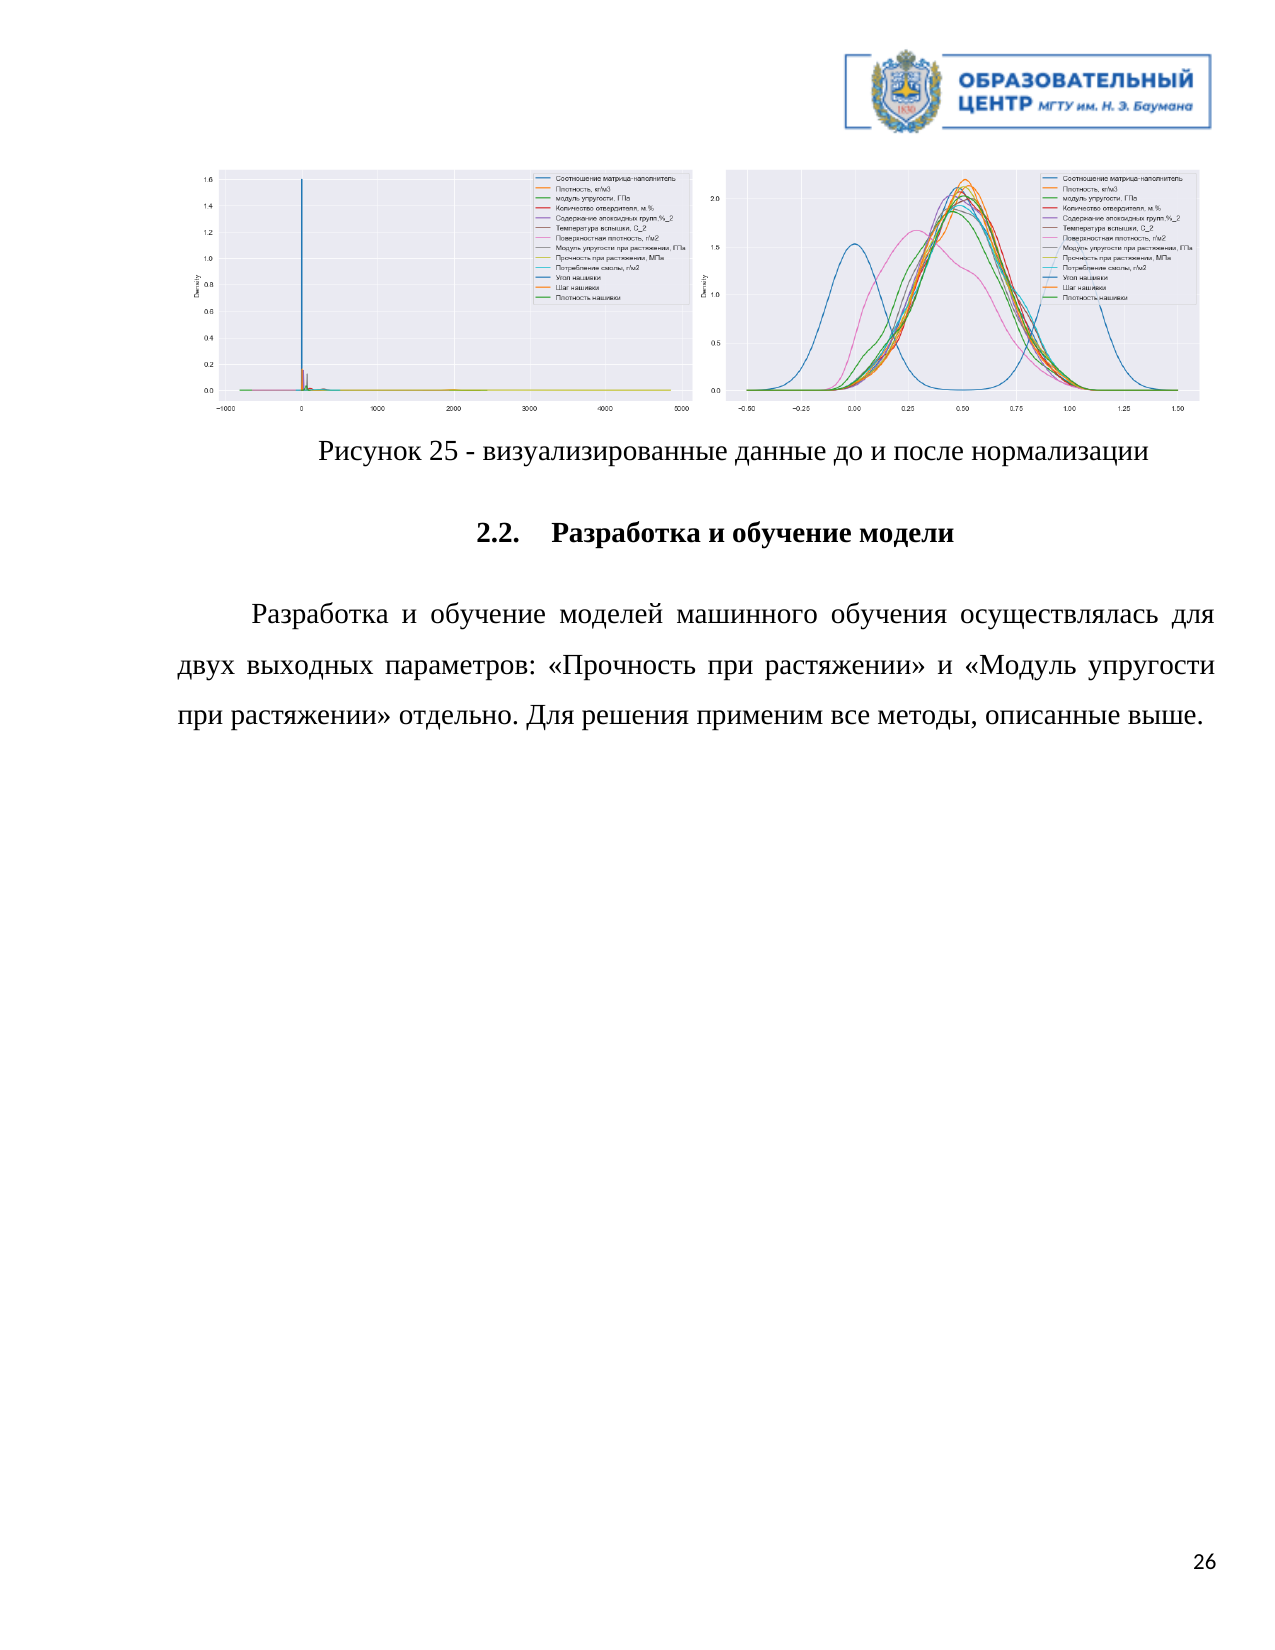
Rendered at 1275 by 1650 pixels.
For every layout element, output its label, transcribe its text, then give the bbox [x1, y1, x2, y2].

picture [189, 165, 1204, 417]
picture [814, 26, 1262, 149]
text Разработка и обучение моделей машинного обучения осуществлялась для двух выходных параметров: «Прочность при растяжении» и «Модуль упругости при растяжении» отдельно. Для решения применим все методы, описанные выше. [177, 680, 1216, 731]
text Разработка и обучение моделей машинного обучения осуществлялась для двух выходных параметров: «Прочность при растяжении» и «Модуль упругости при растяжении» отдельно. Для решения применим все методы, описанные выше. [177, 596, 1216, 647]
list Разработка и обучение модели [214, 515, 1216, 548]
